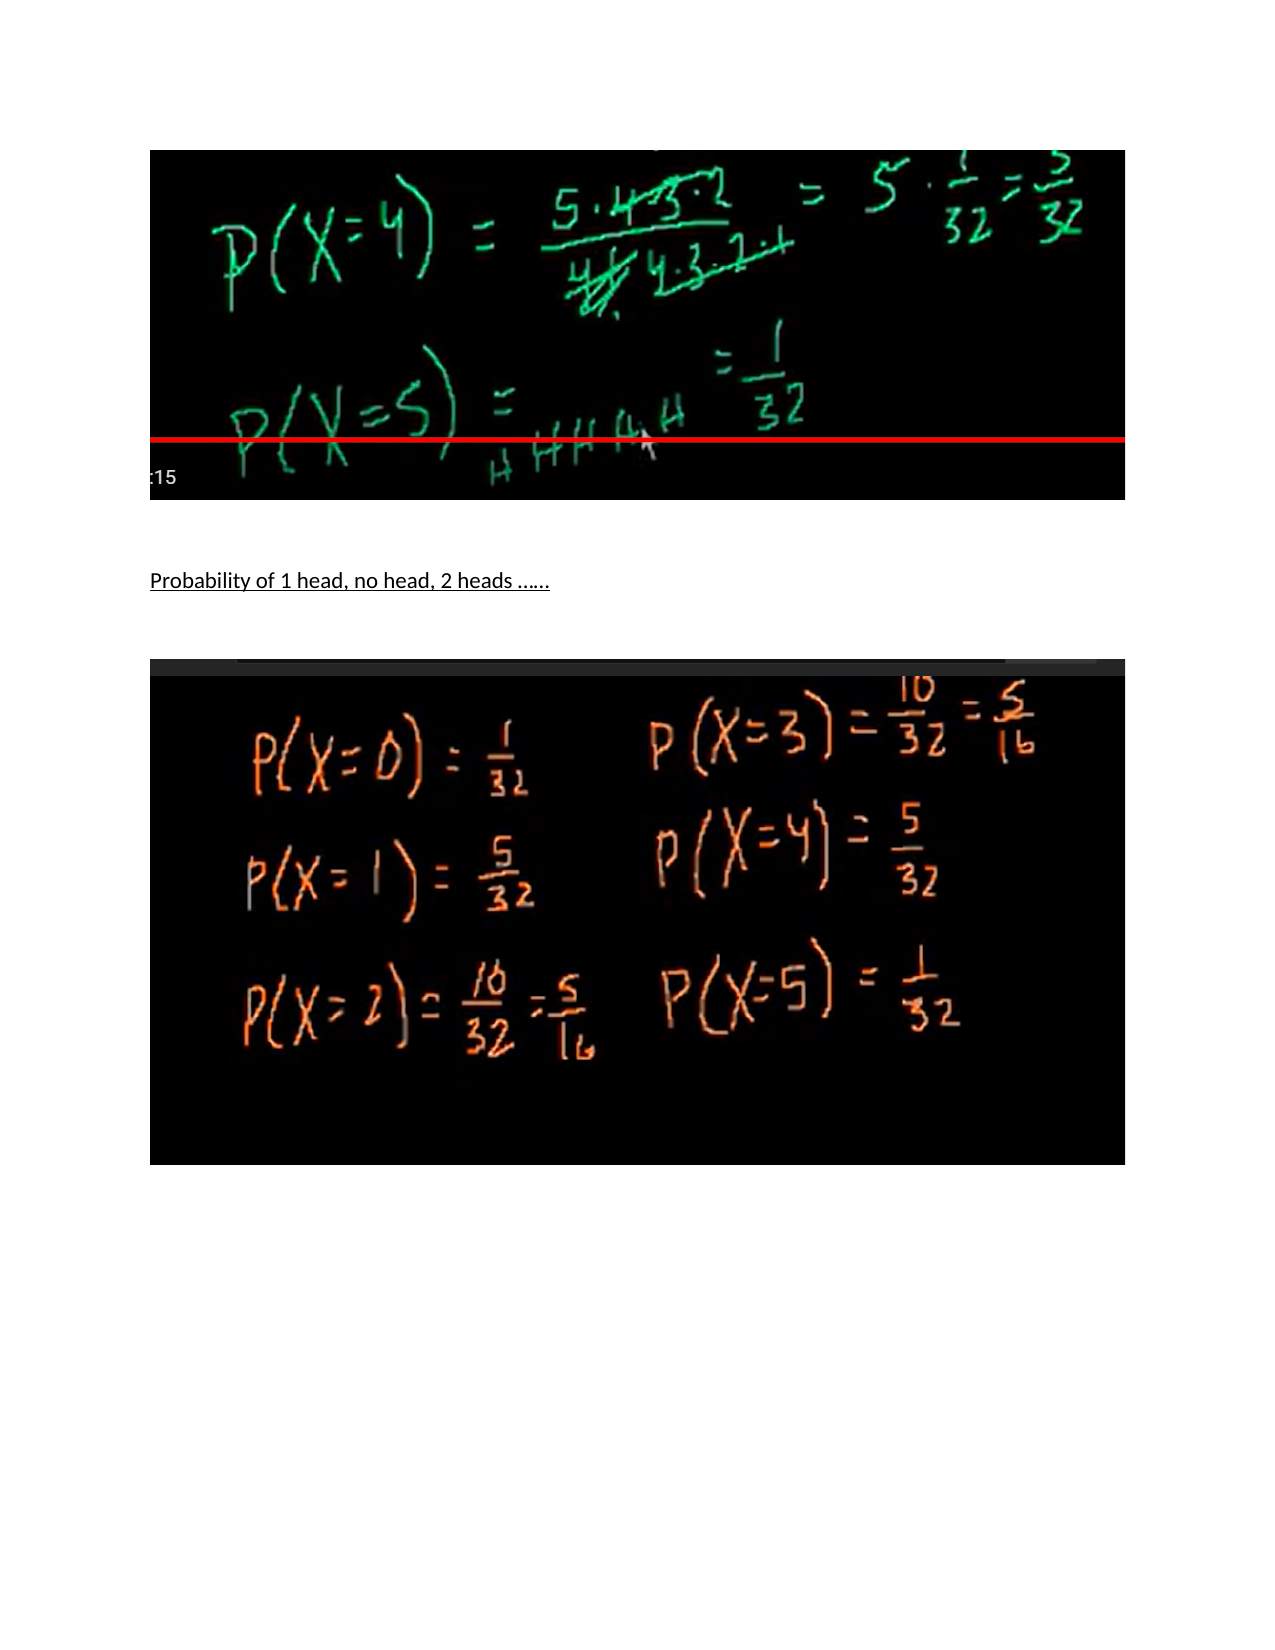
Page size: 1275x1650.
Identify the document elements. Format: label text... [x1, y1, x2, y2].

text Probability of 1 head, no head, 2 heads …… [150, 566, 1125, 594]
picture [150, 150, 1125, 500]
picture [150, 659, 1125, 1165]
